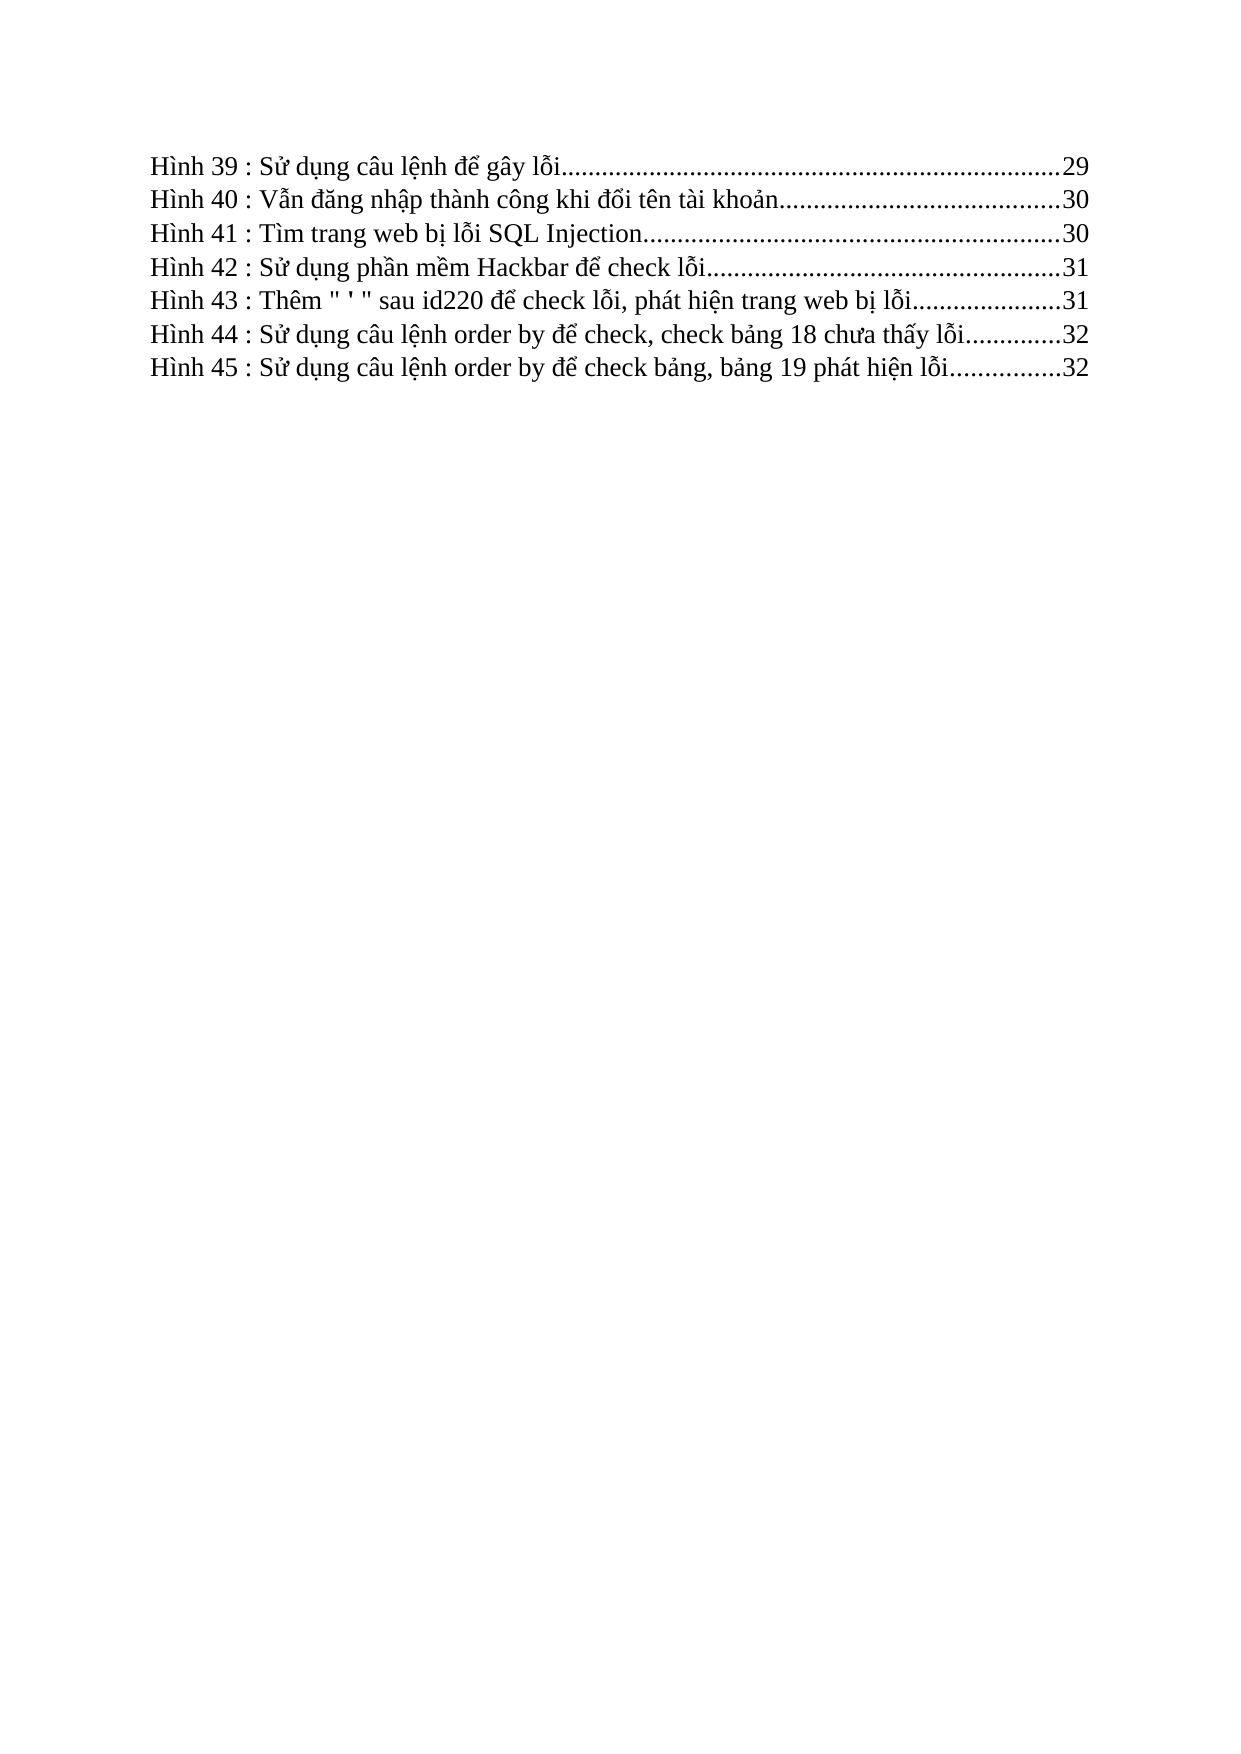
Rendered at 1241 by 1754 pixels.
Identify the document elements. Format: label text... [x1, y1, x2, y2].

text Hình 45 : Sử dụng câu lệnh order by để check bảng, bảng 19 phát hiện lỗi 32 [150, 351, 1090, 382]
text Hình 43 : Thêm " ' " sau id220 để check lỗi, phát hiện trang web bị lỗi 31 [150, 284, 1090, 315]
text Hình 41 : Tìm trang web bị lỗi SQL Injection 30 [150, 217, 1090, 248]
text Hình 42 : Sử dụng phần mềm Hackbar để check lỗi 31 [150, 251, 1090, 282]
text Hình 40 : Vẫn đăng nhập thành công khi đổi tên tài khoản 30 [150, 183, 1090, 215]
text Hình 44 : Sử dụng câu lệnh order by để check, check bảng 18 chưa thấy lỗi 32 [150, 318, 1090, 349]
text Hình 39 : Sử dụng câu lệnh để gây lỗi 29 [150, 150, 1090, 181]
